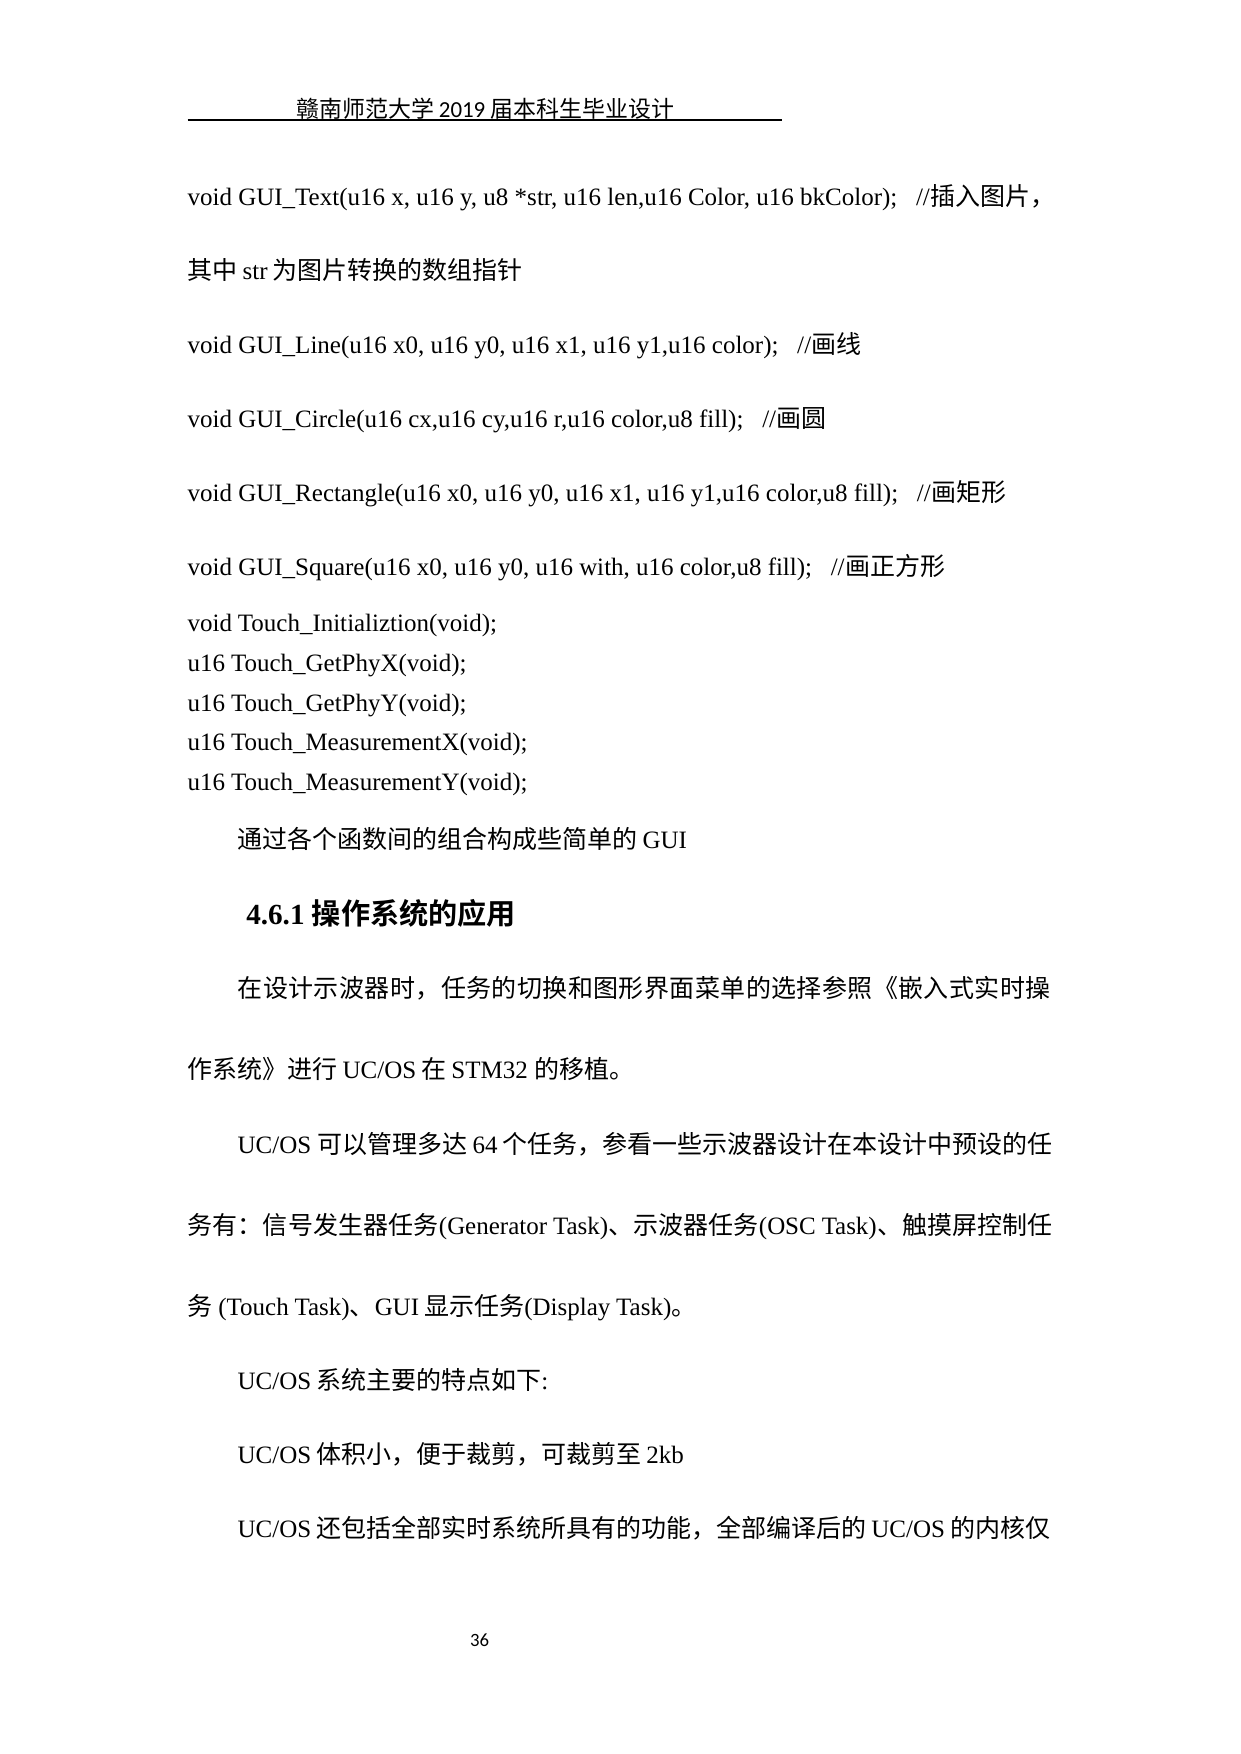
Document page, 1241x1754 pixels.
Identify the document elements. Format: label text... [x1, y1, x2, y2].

text u16 Touch_GetPhyY(void); [187, 686, 1053, 718]
text 4.6.1 操作系统的应用 [187, 879, 1053, 944]
text void GUI_Rectangle(u16 x0, u16 y0, u16 x1, u16 y1,u16 color,u8 fill); //画矩形 [187, 458, 1053, 523]
text void GUI_Square(u16 x0, u16 y0, u16 with, u16 color,u8 fill); //画正方形 [187, 532, 1053, 597]
text UC/OS 可以管理多达64个任务，参看一些示波器设计在本设计中预设的任务有：信号发生器任务(Generator Task)、示波器任务(OSC Task)、触摸屏控制任务 (Touch Task)、GUI显示任务(Display Task)。 [187, 1110, 1053, 1337]
text u16 Touch_GetPhyX(void); [187, 646, 1053, 678]
text void Touch_Initializtion(void); [187, 606, 1053, 639]
text UC/OS系统主要的特点如下: [187, 1346, 1053, 1411]
text UC/OS还包括全部实时系统所具有的功能，全部编译后的UC/OS的内核仅 [187, 1494, 1053, 1559]
text void GUI_Line(u16 x0, u16 y0, u16 x1, u16 y1,u16 color); //画线 [187, 310, 1053, 375]
text 其中str为图片转换的数组指针 [187, 236, 1053, 301]
text 在设计示波器时，任务的切换和图形界面菜单的选择参照《嵌入式实时操作系统》进行UC/OS在STM32 的移植。 [187, 954, 1053, 1101]
text 通过各个函数间的组合构成些简单的GUI [187, 805, 1053, 870]
text void GUI_Text(u16 x, u16 y, u8 *str, u16 len,u16 Color, u16 bkColor); //插入图片， [187, 162, 1053, 227]
text u16 Touch_MeasurementY(void); [187, 765, 1053, 798]
text void GUI_Circle(u16 cx,u16 cy,u16 r,u16 color,u8 fill); //画圆 [187, 384, 1053, 449]
text u16 Touch_MeasurementX(void); [187, 725, 1053, 758]
text UC/OS体积小，便于裁剪，可裁剪至2kb [187, 1420, 1053, 1485]
